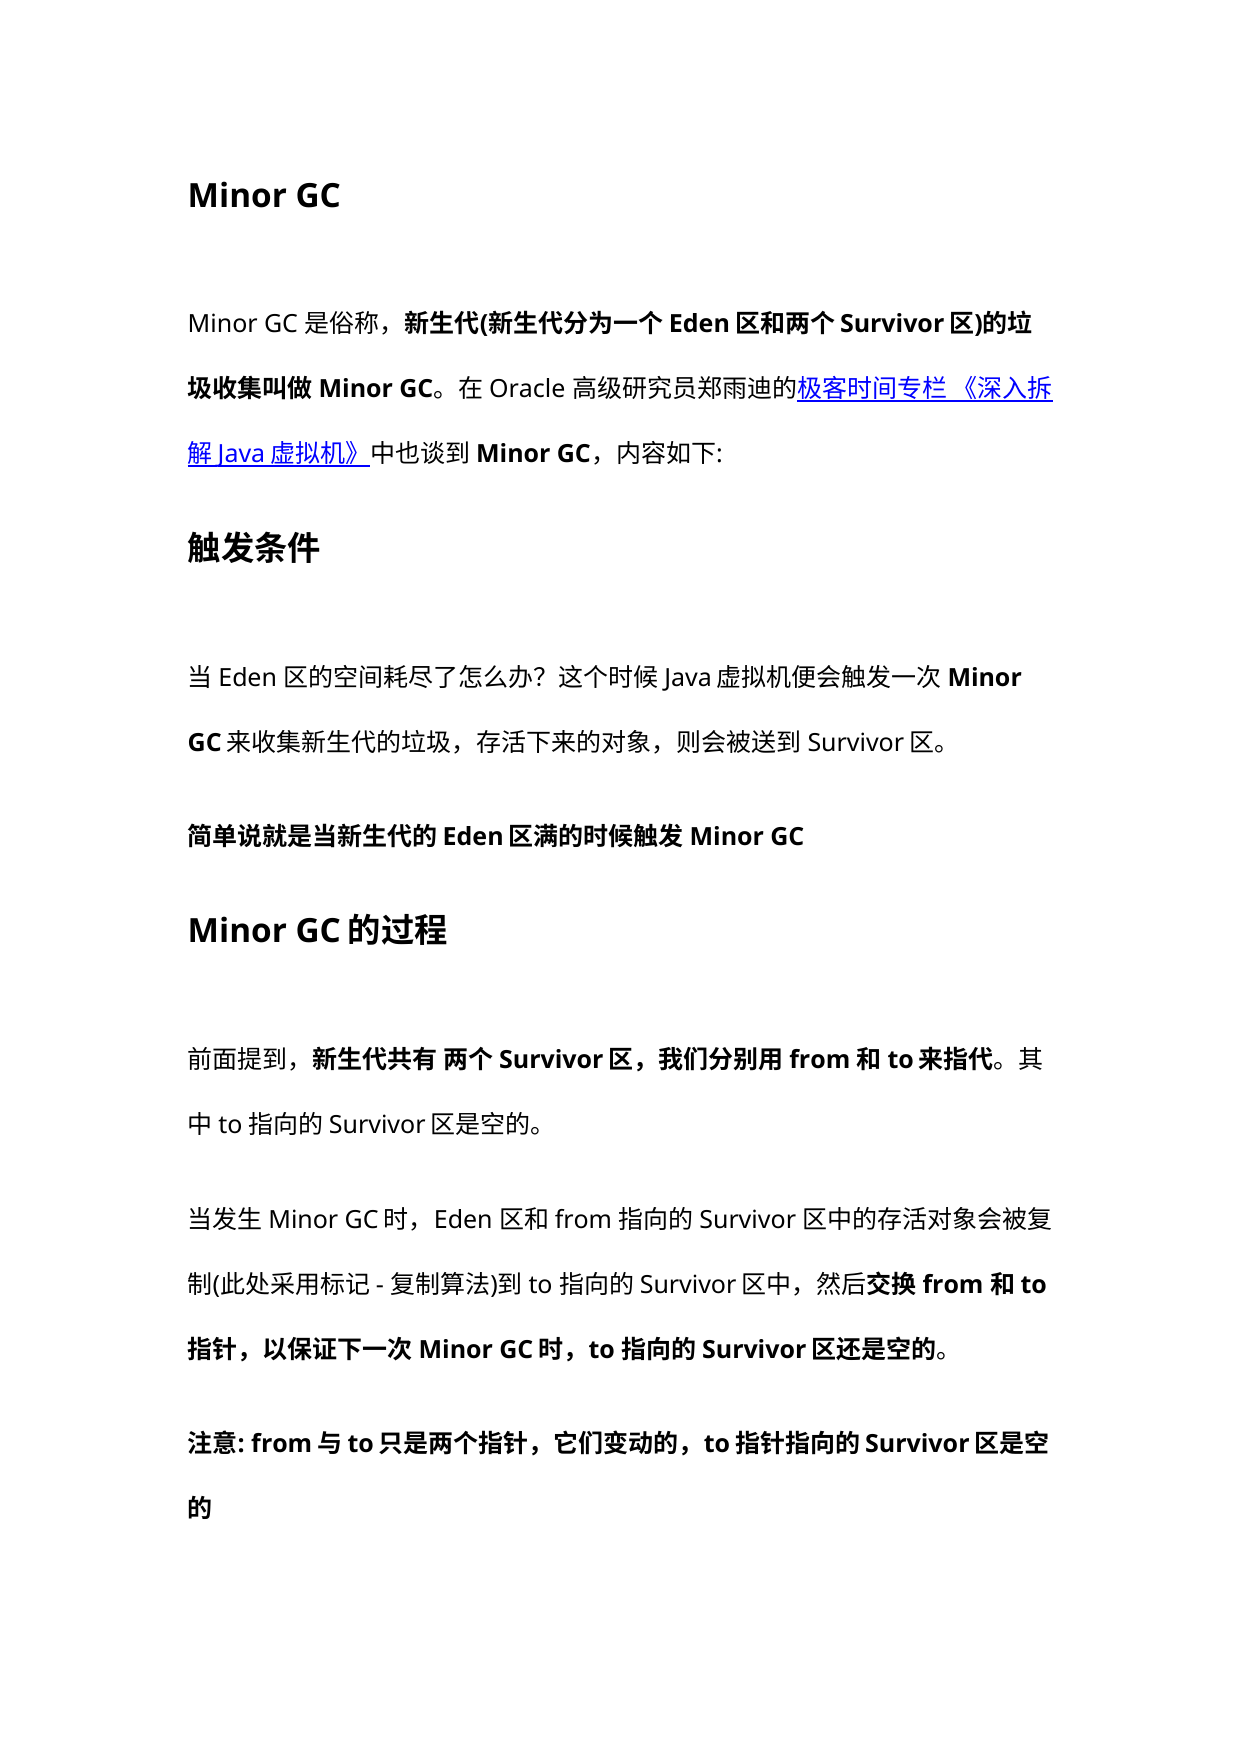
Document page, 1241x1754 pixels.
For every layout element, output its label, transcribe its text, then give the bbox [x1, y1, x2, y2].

text 注意: from与to只是两个指针，它们变动的，to指针指向的Survivor区是空的 [187, 1409, 1053, 1539]
text 当 Eden 区的空间耗尽了怎么办？这个时候 Java虚拟机便会触发一次 Minor GC来收集新生代的垃圾，存活下来的对象，则会被送到 Survivor区。 [187, 643, 1053, 773]
text 前面提到，新生代共有 两个 Survivor区，我们分别用 from 和 to来指代。其中 to 指向的Survivor区是空的。 [187, 1026, 1053, 1156]
subtitle Minor GC [187, 162, 1053, 227]
text 简单说就是当新生代的Eden区满的时候触发 Minor GC [187, 802, 1053, 867]
text Minor GC 是俗称，新生代(新生代分为一个 Eden区和两个Survivor区)的垃圾收集叫做 Minor GC。在 Oracle 高级研究员郑雨迪的极客时间专栏 《深入拆解Java虚拟机》中也谈到 Minor GC，内容如下: [187, 289, 1053, 484]
subtitle 触发条件 [187, 513, 1053, 578]
text 当发生 Minor GC时，Eden 区和 from 指向的 Survivor 区中的存活对象会被复制(此处采用标记 - 复制算法)到 to 指向的 Survivor区中，然后交换 from 和 to指针，以保证下一次 Minor GC时，to 指向的 Survivor区还是空的。 [187, 1185, 1053, 1380]
subtitle Minor GC的过程 [187, 896, 1053, 961]
